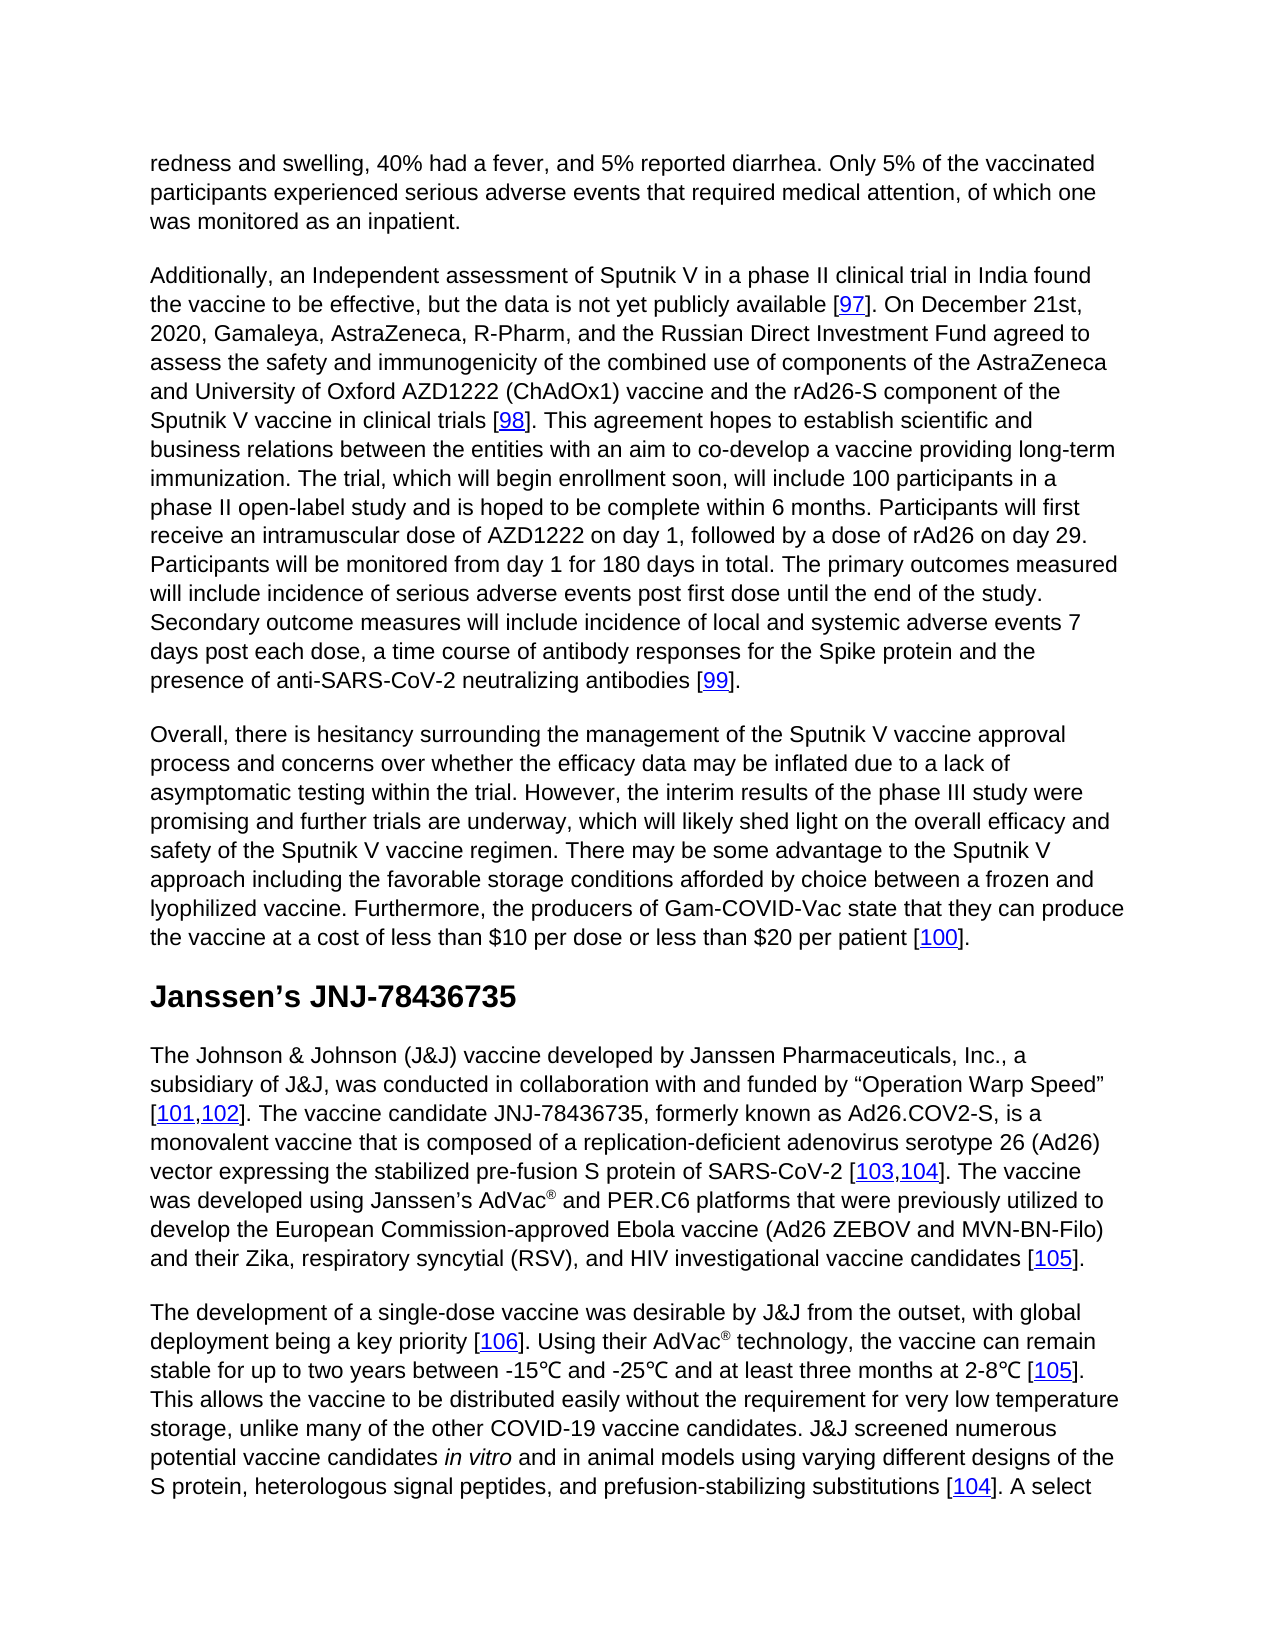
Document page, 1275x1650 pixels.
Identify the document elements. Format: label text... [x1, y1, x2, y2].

text The Johnson & Johnson (J&J) vaccine developed by Janssen Pharmaceuticals, Inc., a subsidiary of J&J, was conducted in collaboration with and funded by “Operation Warp Speed” [101,102]. The vaccine candidate JNJ-78436735, formerly known as Ad26.COV2-S, is a monovalent vaccine that is composed of a replication-deficient adenovirus serotype 26 (Ad26) vector expressing the stabilized pre-fusion S protein of SARS-CoV-2 [103,104]. The vaccine was developed using Janssen’s AdVac® and PER.C6 platforms that were previously utilized to develop the European Commission-approved Ebola vaccine (Ad26 ZEBOV and MVN-BN-Filo) and their Zika, respiratory syncytial (RSV), and HIV investigational vaccine candidates [105]. [150, 1042, 1125, 1271]
text Overall, there is hesitancy surrounding the management of the Sputnik V vaccine approval process and concerns over whether the efficacy data may be inflated due to a lack of asymptomatic testing within the trial. However, the interim results of the phase III study were promising and further trials are underway, which will likely shed light on the overall efficacy and safety of the Sputnik V vaccine regimen. There may be some advantage to the Sputnik V approach including the favorable storage conditions afforded by choice between a frozen and lyophilized vaccine. Furthermore, the producers of Gam-COVID-Vac state that they can produce the vaccine at a cost of less than $10 per dose or less than $20 per patient [100]. [150, 721, 1125, 950]
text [150, 150, 1125, 234]
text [150, 1299, 1125, 1499]
subtitle Janssen’s JNJ-78436735 [150, 978, 1125, 1014]
text Additionally, an Independent assessment of Sputnik V in a phase II clinical trial in India found the vaccine to be effective, but the data is not yet publicly available [97]. On December 21st, 2020, Gamaleya, AstraZeneca, R-Pharm, and the Russian Direct Investment Fund agreed to assess the safety and immunogenicity of the combined use of components of the AstraZeneca and University of Oxford AZD1222 (ChAdOx1) vaccine and the rAd26-S component of the Sputnik V vaccine in clinical trials [98]. This agreement hopes to establish scientific and business relations between the entities with an aim to co-develop a vaccine providing long-term immunization. The trial, which will begin enrollment soon, will include 100 participants in a phase II open-label study and is hoped to be complete within 6 months. Participants will first receive an intramuscular dose of AZD1222 on day 1, followed by a dose of rAd26 on day 29. Participants will be monitored from day 1 for 180 days in total. The primary outcomes measured will include incidence of serious adverse events post first dose until the end of the study. Secondary outcome measures will include incidence of local and systemic adverse events 7 days post each dose, a time course of antibody responses for the Spike protein and the presence of anti-SARS-CoV-2 neutralizing antibodies [99]. [150, 262, 1125, 694]
